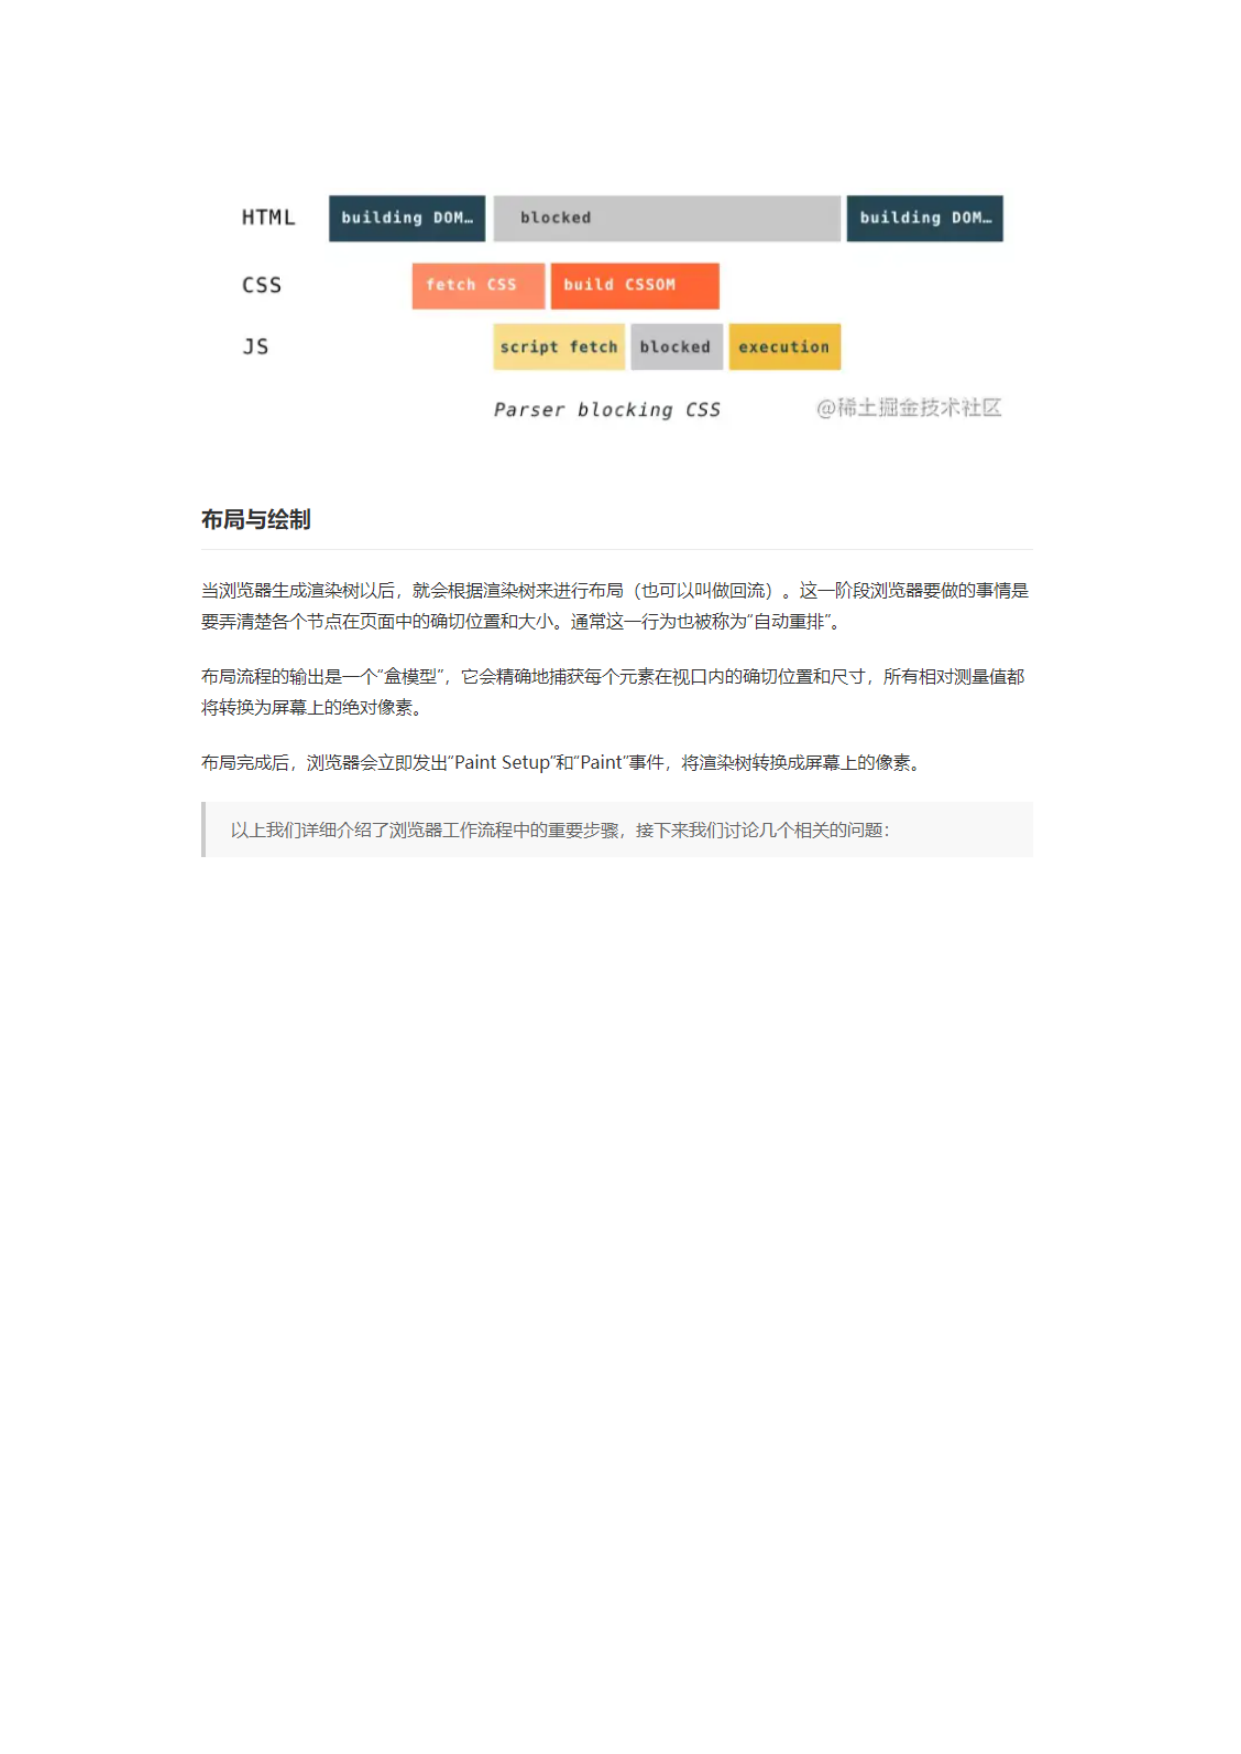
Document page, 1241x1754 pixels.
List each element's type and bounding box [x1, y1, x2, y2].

picture [187, 162, 1053, 455]
picture [187, 487, 1053, 866]
